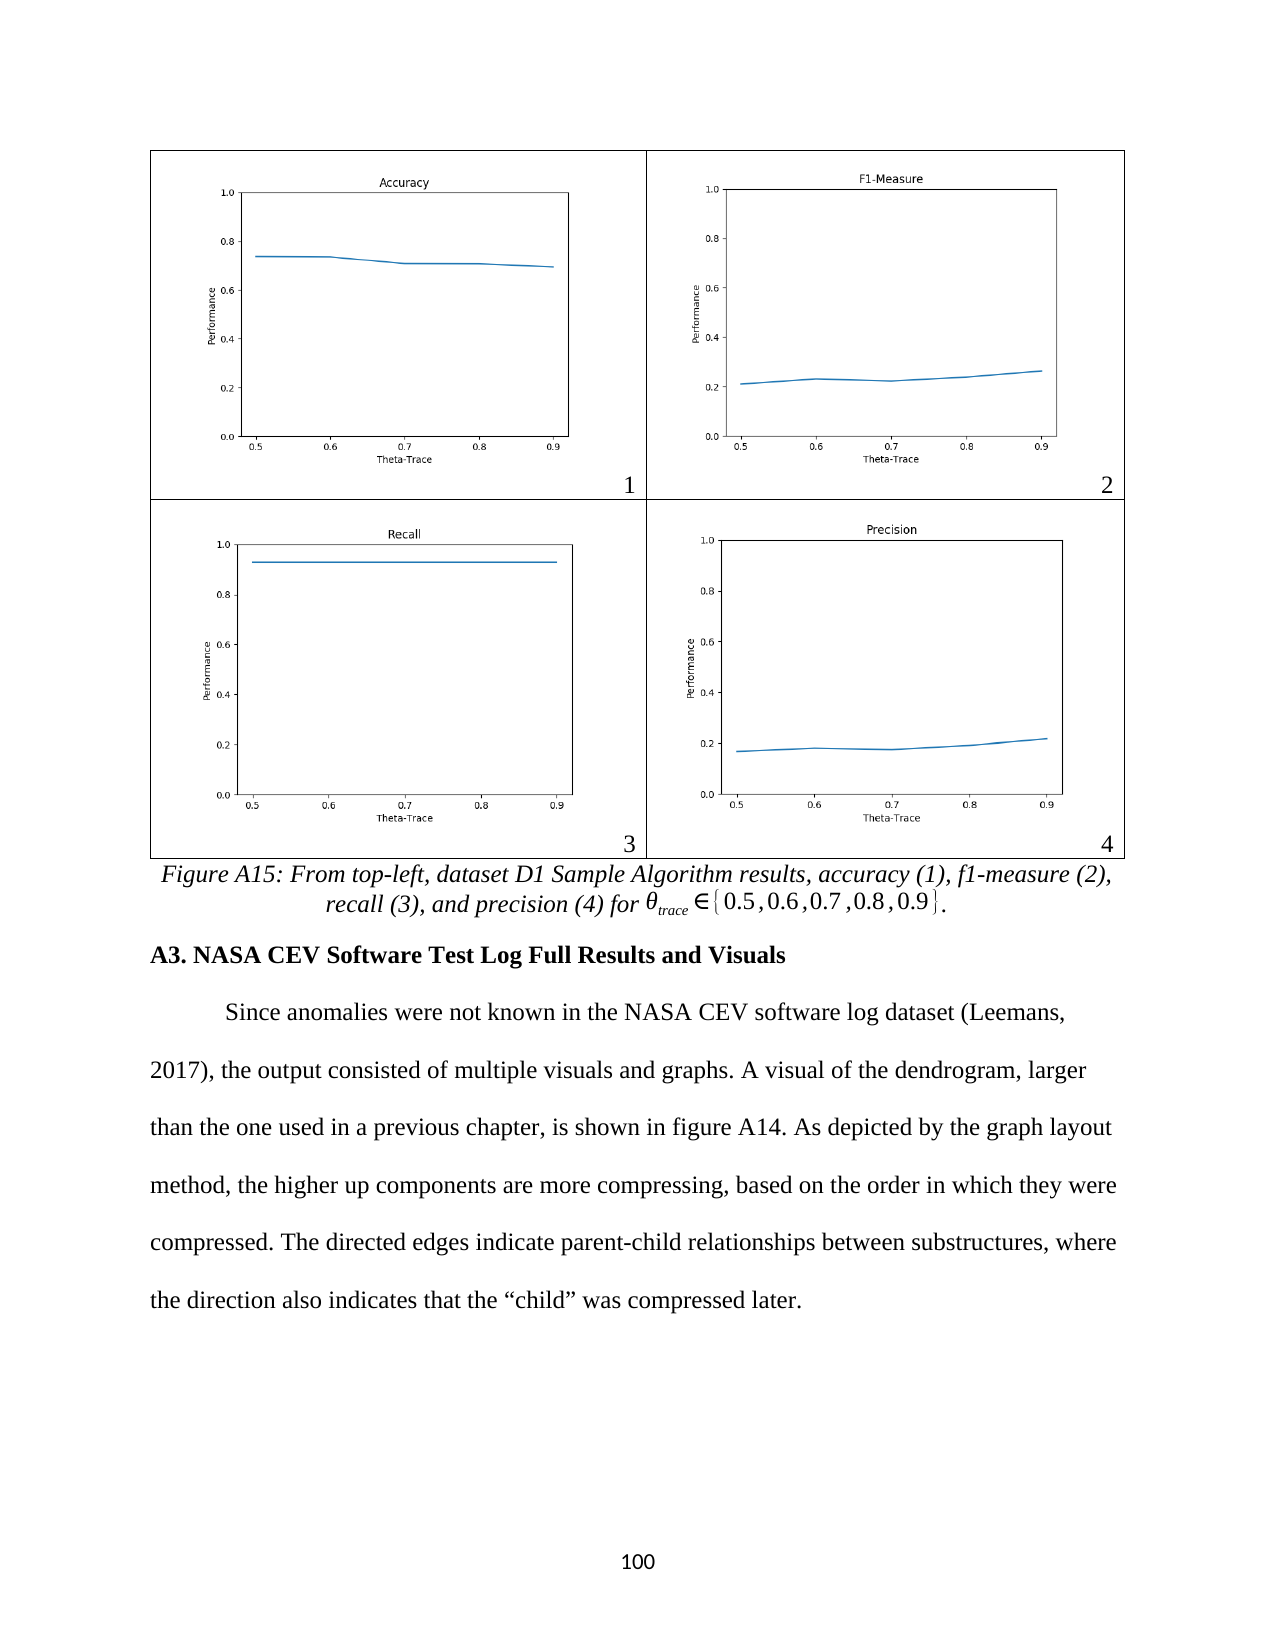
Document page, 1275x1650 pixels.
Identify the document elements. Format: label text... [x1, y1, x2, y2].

text Figure A15: From top-left, dataset D1 Sample Algorithm results, accuracy (1), f1-measure (2), recall (3), and precision (4) for . [150, 859, 1125, 919]
picture [666, 500, 1106, 830]
picture [183, 506, 615, 830]
subtitle A3. NASA CEV Software Test Log Full Results and Visuals [150, 940, 1125, 969]
table_header 1 [151, 151, 646, 499]
picture [672, 151, 1099, 471]
table_cell 3 [151, 500, 646, 858]
table_header 2 [647, 151, 1124, 499]
text Since anomalies were not known in the NASA CEV software log dataset (Leemans, 2017), the output consisted of multiple visuals and graphs. A visual of the dendrogram, larger than the one used in a previous chapter, is shown in figure A14. As depicted by the graph layout method, the higher up components are more compressing, based on the order in which they were compressed. The directed edges indicate parent-child relationships between substructures, where the direction also indicates that the “child” was compressed later. [150, 997, 1125, 1314]
table_cell 4 [647, 500, 1124, 858]
picture [188, 154, 610, 471]
